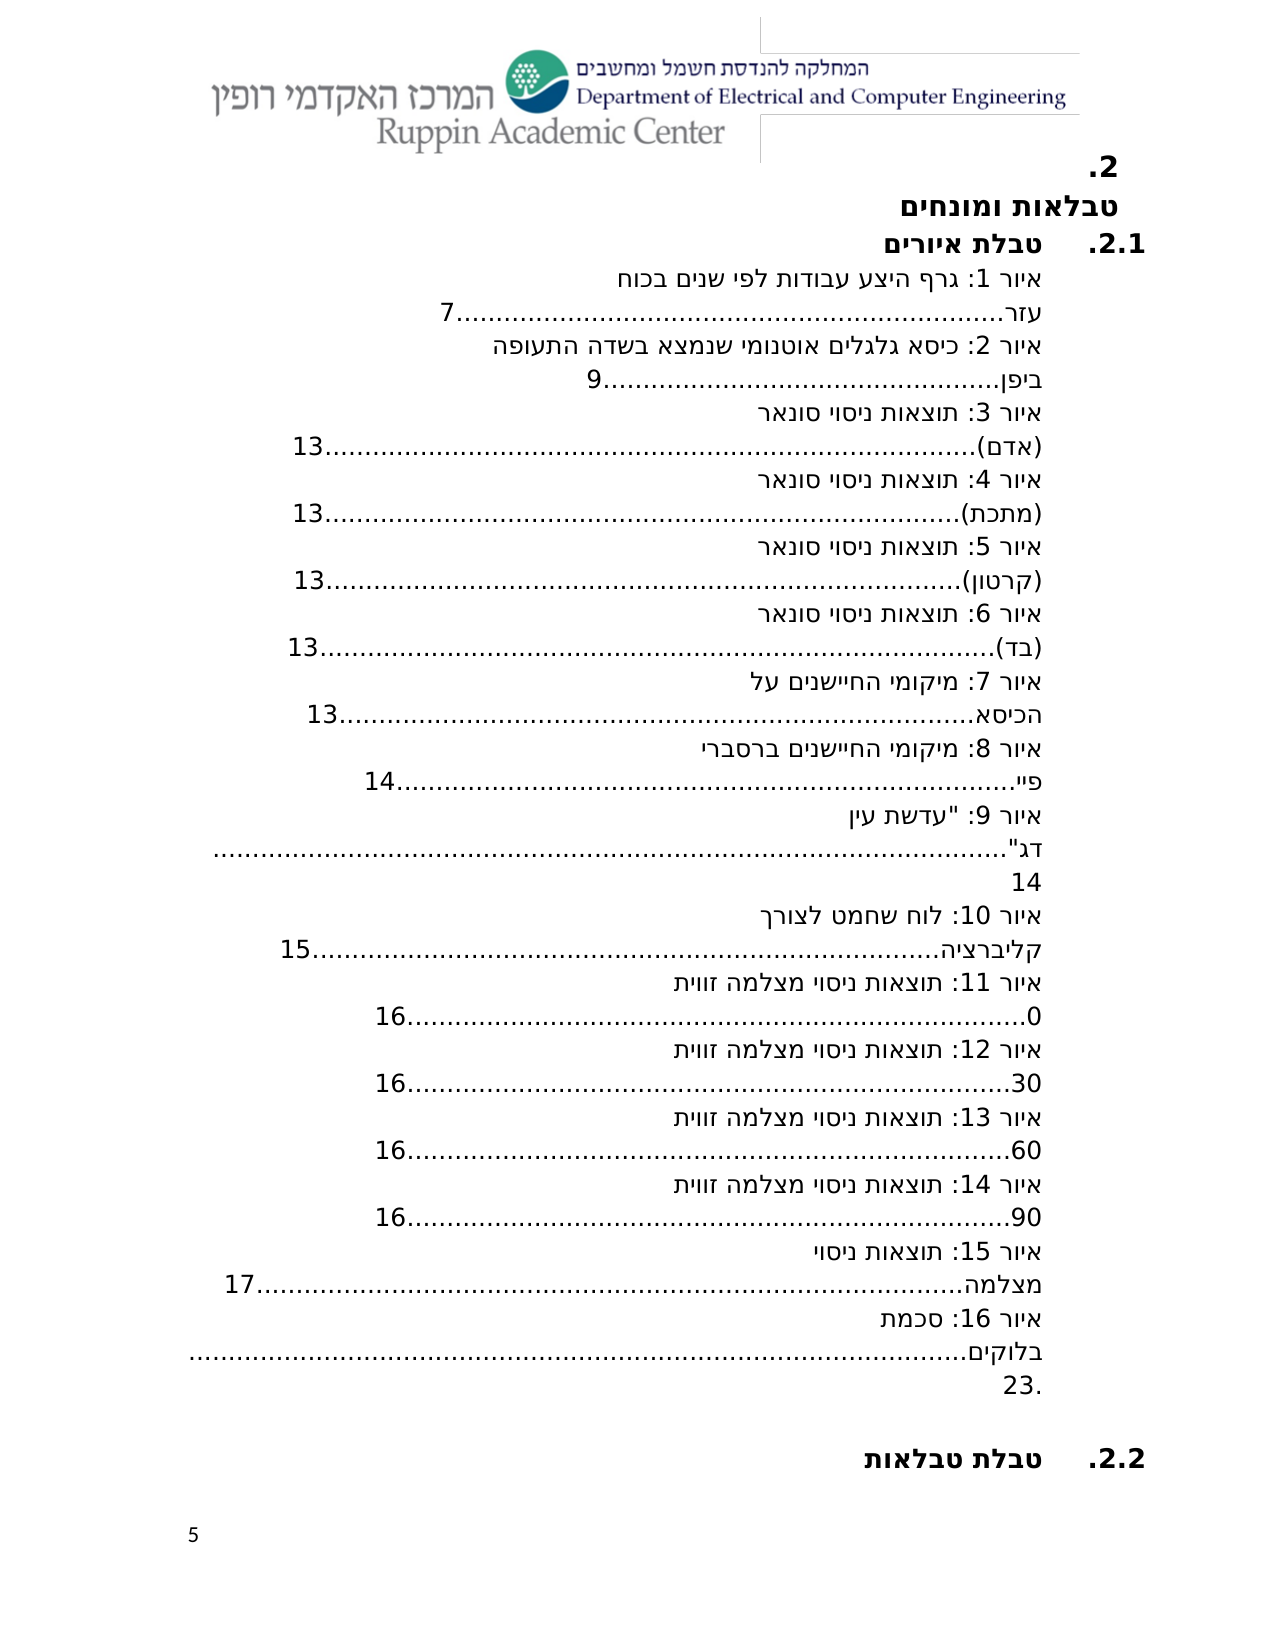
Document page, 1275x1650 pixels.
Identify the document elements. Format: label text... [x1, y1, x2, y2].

list איור 8: מיקומי החיישנים ברסברי פיי..............................................................................14 [187, 734, 1042, 796]
list איור 10: לוח שחמט לצורך קליברציה...............................................................................15 [187, 901, 1042, 964]
list איור 2: כיסא גלגלים אוטנומי שנמצא בשדה התעופה ביפן..................................................9 [187, 331, 1042, 394]
list איור 5: תוצאות ניסוי קרטון..........................................................................13 [187, 532, 1042, 595]
list איור 11: ניסוי מצלמה זווית 0.........................................................................16 [187, 968, 1042, 1031]
list טבלאות ומונחים [187, 150, 1087, 223]
list איור 3: תוצאות ניסוי ..................................................................13 [187, 398, 1042, 461]
list איור 9: "עדשת עין דג"....................................................................................................14 [187, 801, 1042, 897]
list איור 12: ניסוי מצלמה זווית 30......................................................................16 [187, 1036, 1042, 1098]
list איור 7: מיקומי החיישנים על הכיסא................................................................................13 [187, 667, 1042, 729]
list איור 1: גרף היצע עבודות לפי שנים בכוח עזר.....................................................................7 [187, 264, 1042, 327]
picture [176, 17, 1080, 163]
list איור 13:ניסוי מצלמה זווית 60...........................................................................16 [187, 1103, 1042, 1165]
list טבלת טבלאות [187, 1444, 1087, 1475]
list איור 16: סכמת בלוקים...................................................................................................23 [187, 1304, 1042, 1400]
list איור 6: תוצאות ניסוי בד....................................................................................13 [187, 599, 1042, 662]
list טבלת איורים [187, 228, 1087, 259]
list איור 4: תוצאות ניסוי מתכת..............................................................................13 [187, 465, 1042, 528]
list איור 14: ניסוי מצלמה זווית 90........................................................16 [187, 1170, 1042, 1232]
list איור 15: תוצאות ניסוי מצלמה.........................................................................................17 [187, 1237, 1042, 1299]
